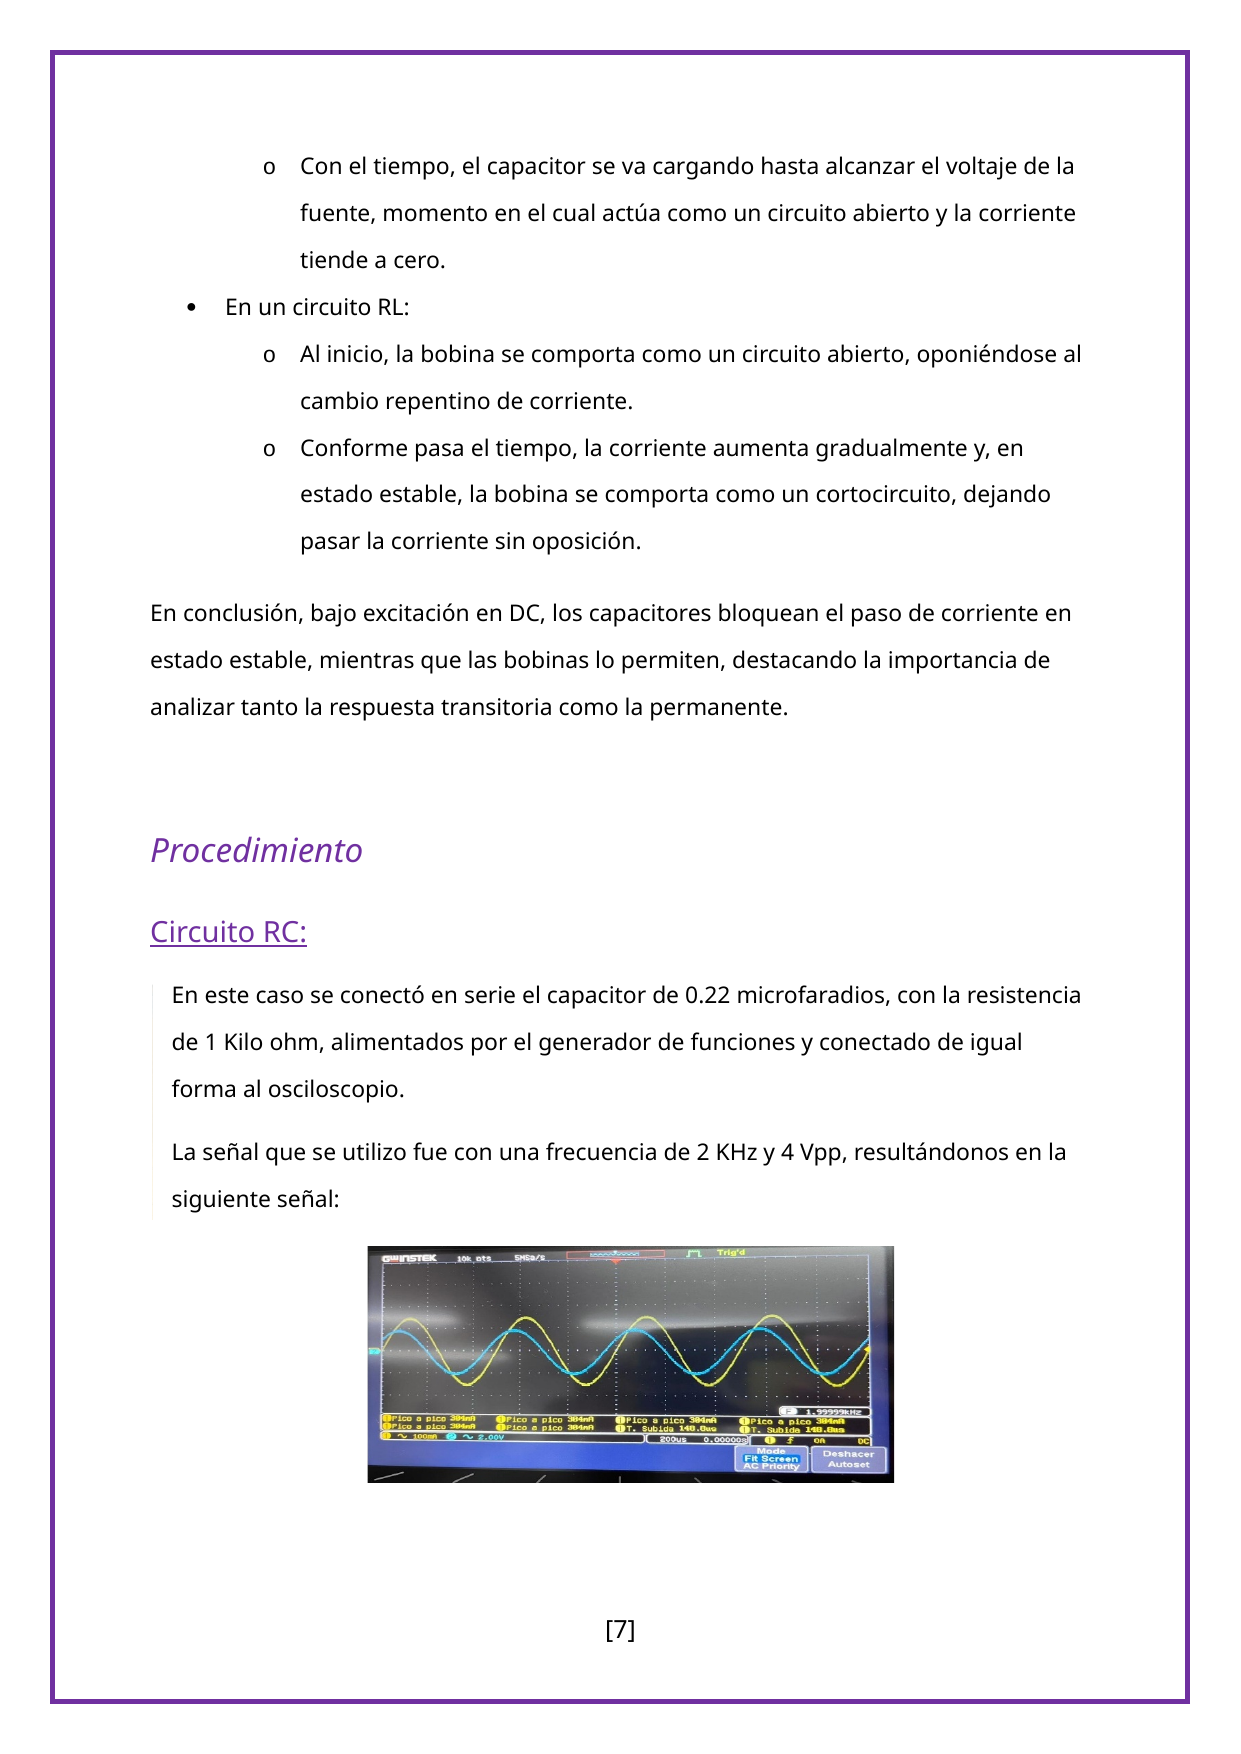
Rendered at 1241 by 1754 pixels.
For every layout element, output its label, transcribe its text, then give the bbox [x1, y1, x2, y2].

picture [152, 984, 627, 1221]
subtitle Circuito RC: [150, 911, 1090, 951]
list Con el tiempo, el capacitor se va cargando hasta alcanzar el voltaje de la fuente, momento en el cual actúa como un circuito abierto y la corriente tiende a cero. [262, 150, 1090, 275]
text La señal que se utilizo fue con una frecuencia de 2 KHz y 4 Vpp, resultándonos en la siguiente señal: [150, 1230, 1090, 1308]
picture [356, 1340, 884, 1577]
list Conforme pasa el tiempo, la corriente aumenta gradualmente y, en estado estable, la bobina se comporta como un cortocircuito, dejando pasar la corriente sin oposición. [262, 431, 1090, 557]
list En un circuito RL: [187, 291, 1090, 322]
text En conclusión, bajo excitación en DC, los capacitores bloquean el paso de corriente en estado estable, mientras que las bobinas lo permiten, destacando la importancia de analizar tanto la respuesta transitoria como la permanente. [150, 597, 1090, 722]
subtitle Procedimiento [150, 826, 1090, 872]
list Al inicio, la bobina se comporta como un circuito abierto, oponiéndose al cambio repentino de corriente. [262, 338, 1090, 416]
